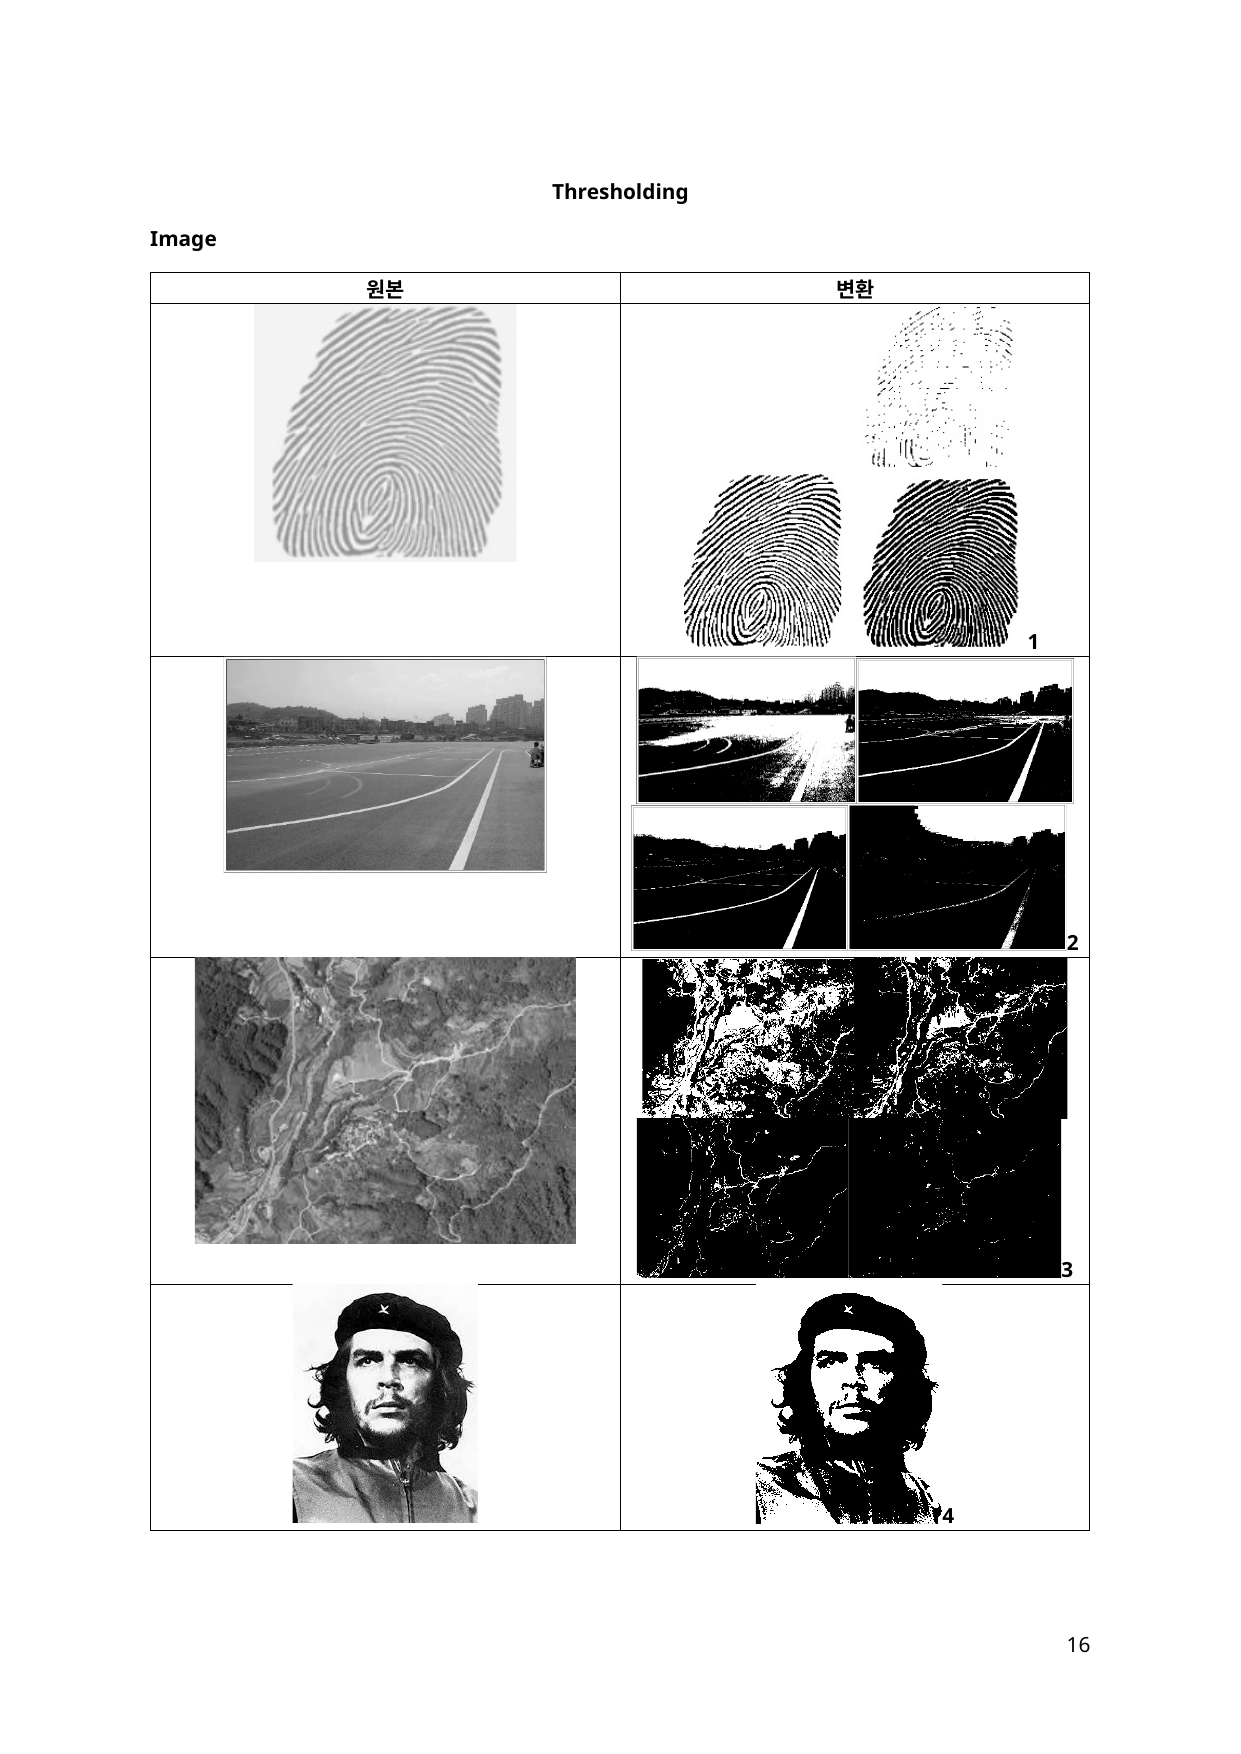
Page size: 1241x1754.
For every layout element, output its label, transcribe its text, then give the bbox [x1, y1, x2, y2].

table_cell [151, 958, 620, 1284]
table_header 원본 [151, 273, 620, 303]
text Thresholding [150, 177, 1090, 206]
picture [223, 656, 547, 873]
picture [254, 304, 517, 562]
picture [292, 1284, 478, 1523]
text Image [150, 224, 1090, 253]
table_cell 2 [621, 657, 1089, 957]
table_cell [151, 1285, 620, 1530]
table_cell 3 [621, 958, 1089, 1284]
picture [670, 304, 1028, 650]
picture [636, 957, 1068, 1278]
picture [631, 656, 1074, 951]
picture [755, 1284, 943, 1524]
table_header 변환 [621, 273, 1089, 303]
table_cell [151, 657, 620, 957]
table_cell 4 [621, 1285, 1089, 1530]
table_cell 1 [621, 304, 1089, 656]
table_cell [151, 304, 620, 656]
picture [194, 957, 576, 1244]
